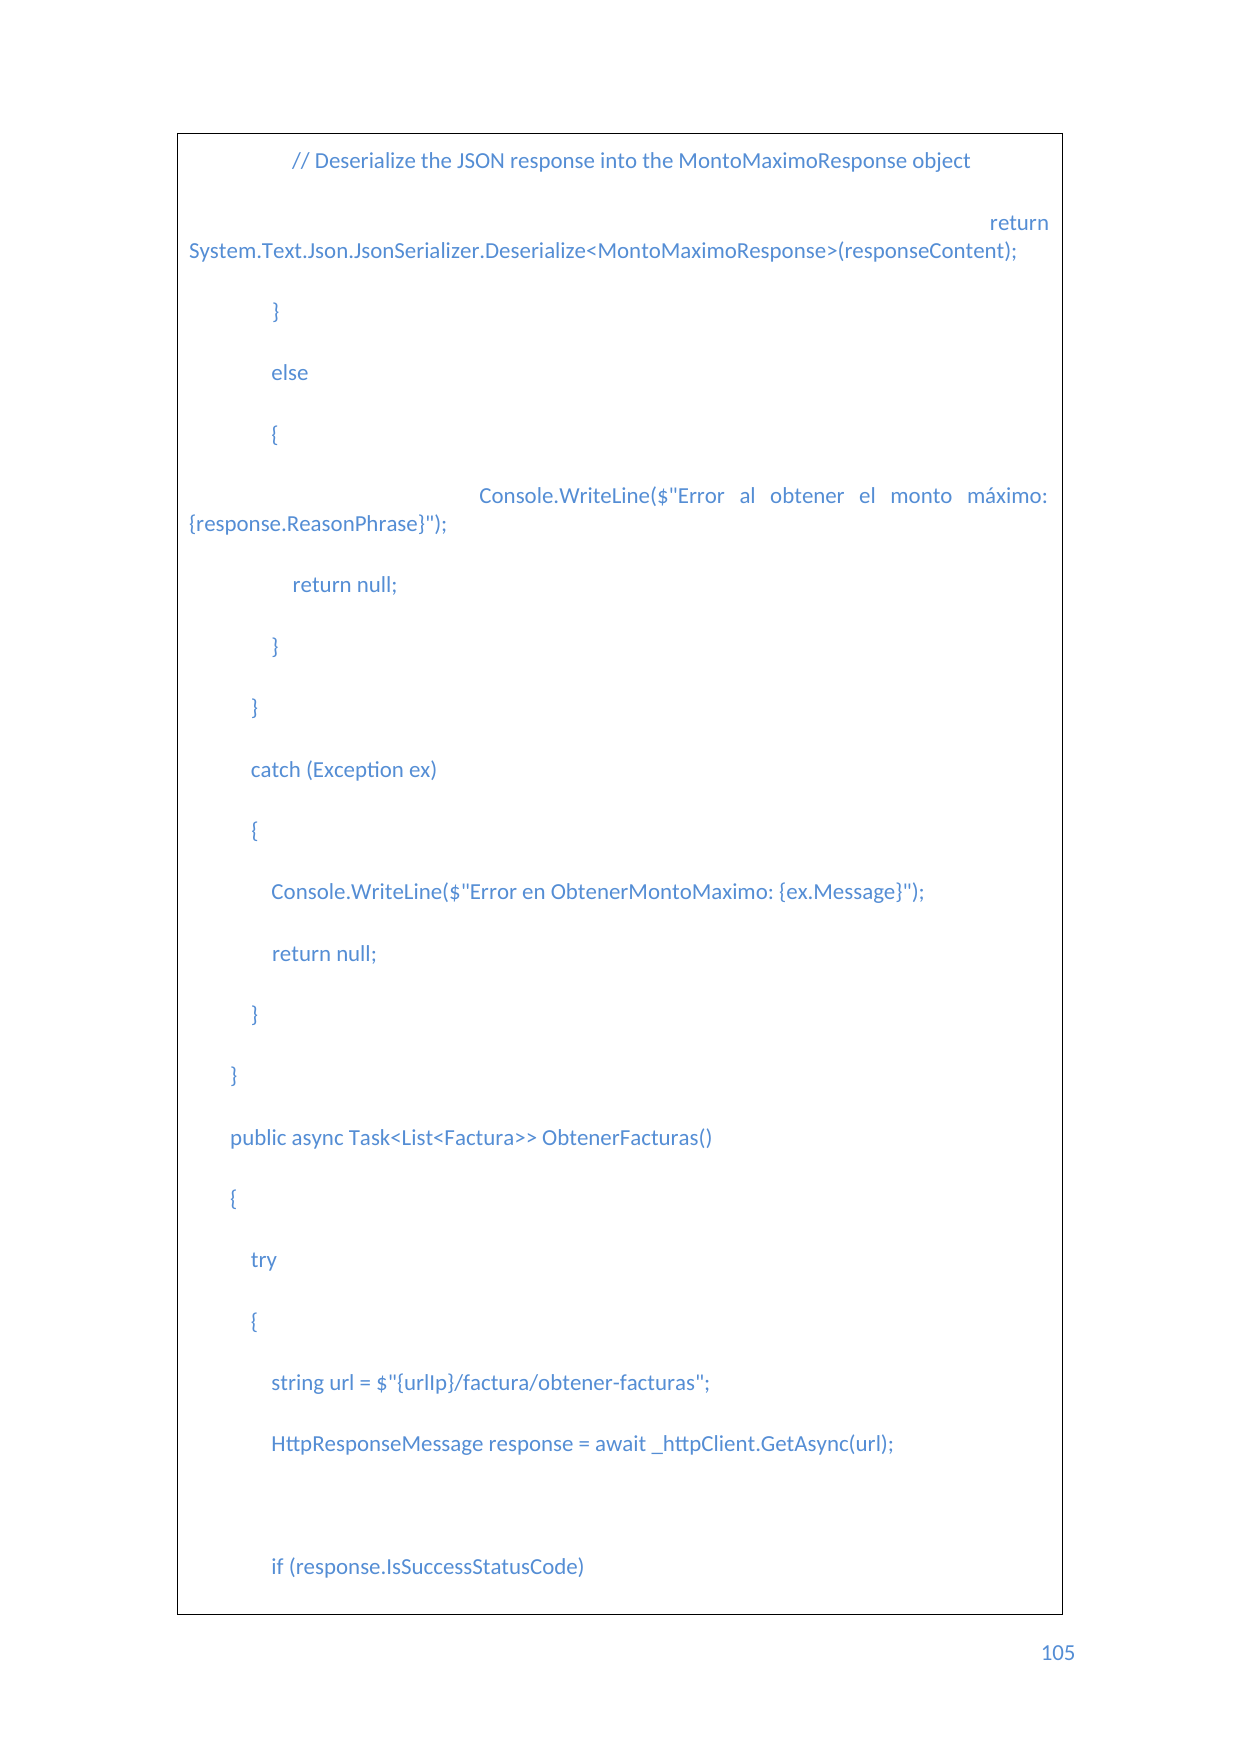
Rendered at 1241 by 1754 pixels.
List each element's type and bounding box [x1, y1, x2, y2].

table_header [178, 134, 1062, 1614]
